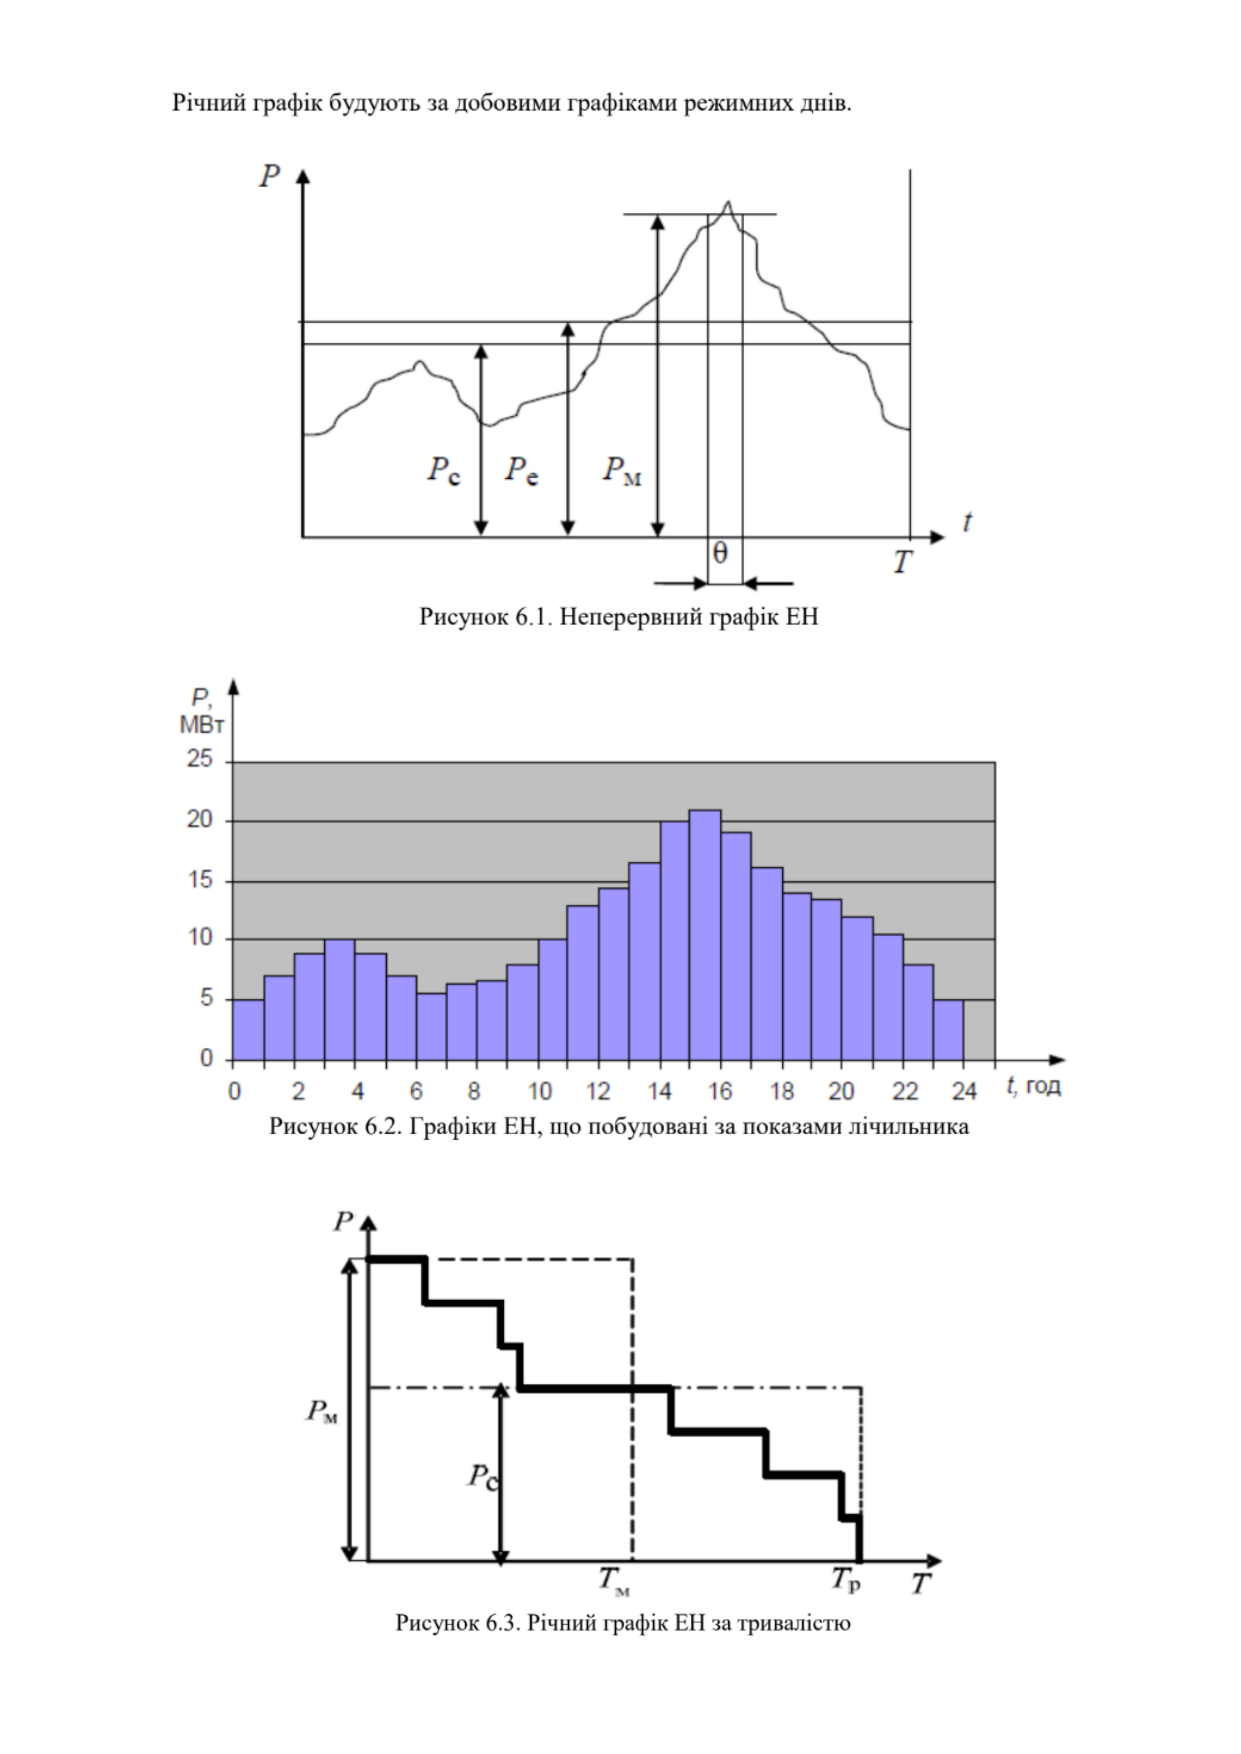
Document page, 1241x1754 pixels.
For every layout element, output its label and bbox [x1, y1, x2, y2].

picture [145, 88, 1096, 1171]
picture [278, 1190, 962, 1662]
